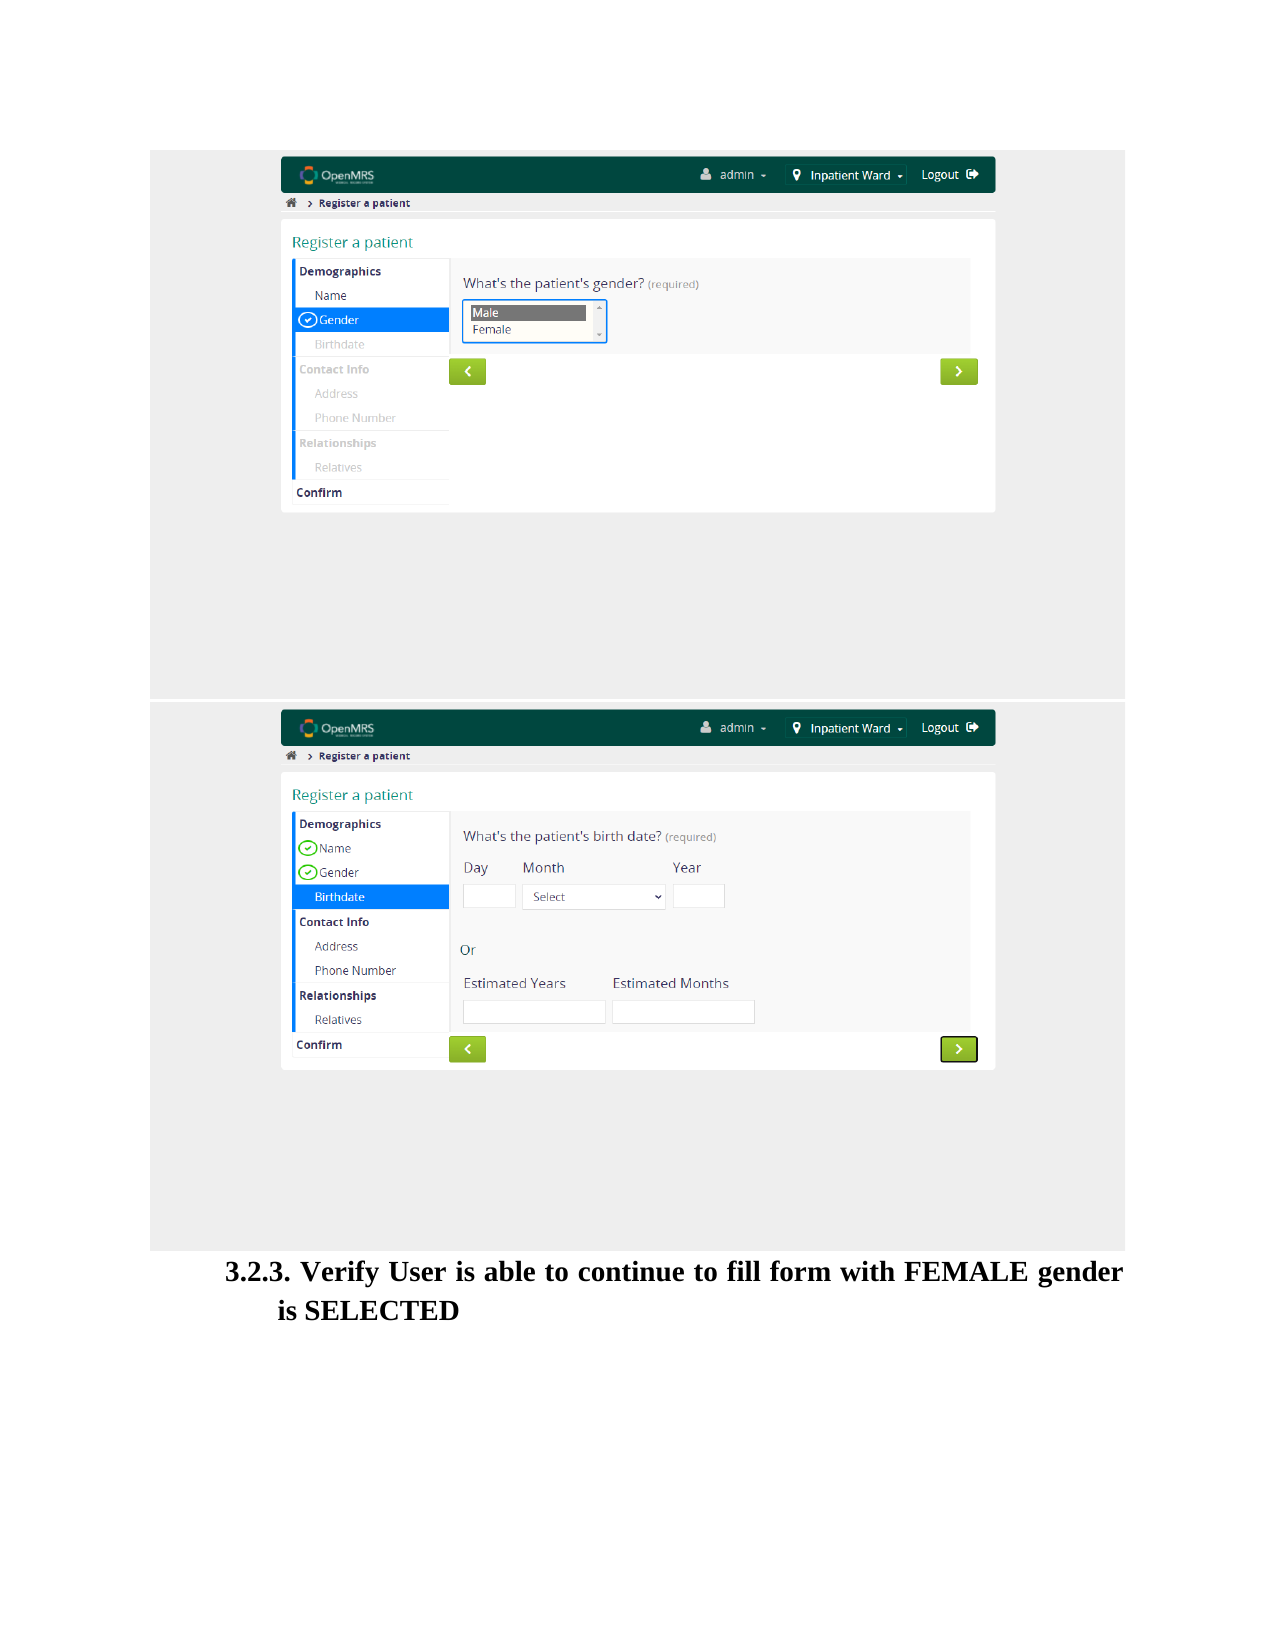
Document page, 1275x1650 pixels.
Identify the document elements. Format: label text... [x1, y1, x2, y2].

picture [150, 150, 1125, 699]
picture [150, 702, 1125, 1251]
list Verify User is able to continue to fill form with FEMALE gender is SELECTED [225, 1254, 1125, 1327]
